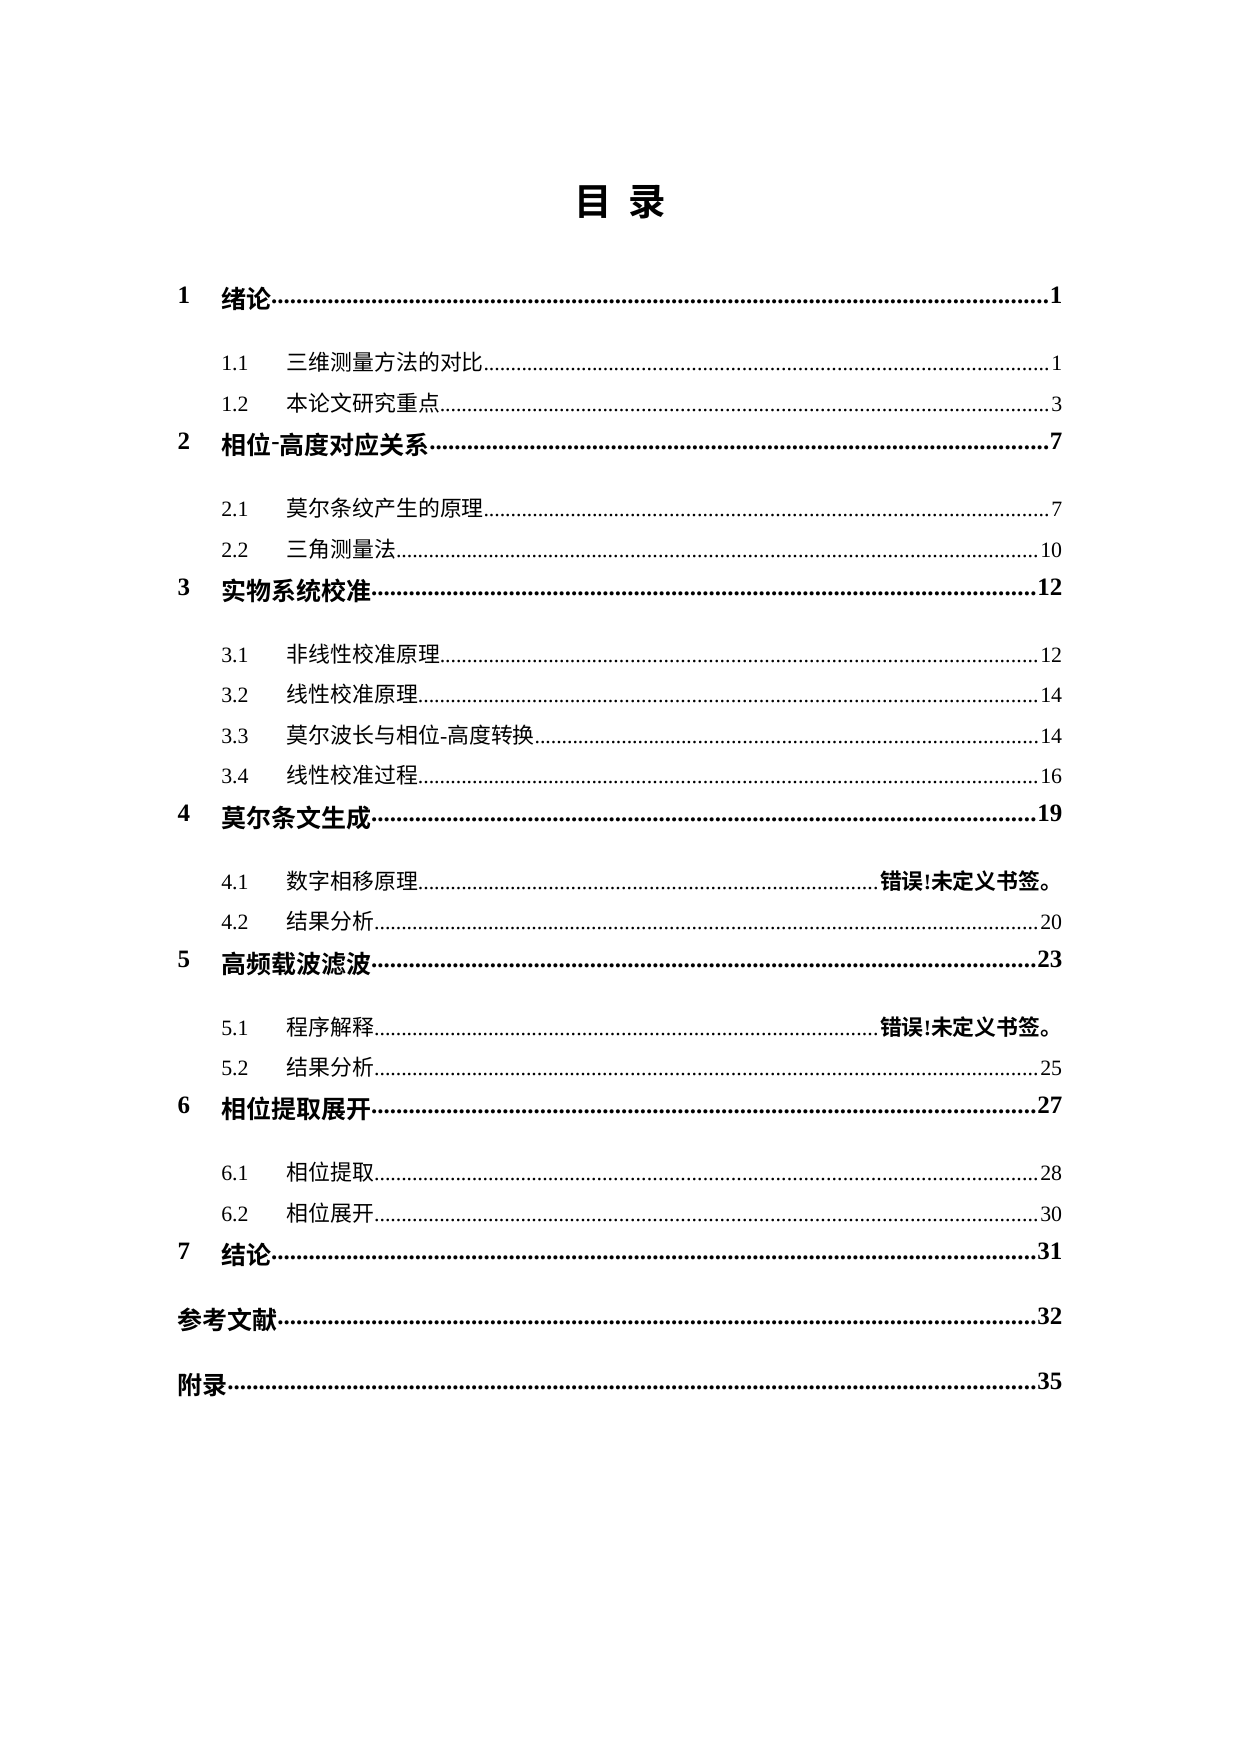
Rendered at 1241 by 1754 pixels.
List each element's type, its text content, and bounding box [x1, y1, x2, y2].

text 7 结论 31 [177, 1236, 1063, 1301]
text 2.2 三角测量法 10 [221, 531, 1063, 564]
text 3.1 非线性校准原理 12 [221, 637, 1063, 669]
text 2.1 莫尔条纹产生的原理 7 [221, 491, 1063, 523]
text 5.1 程序解释 错误!未定义书签。 [221, 1009, 1063, 1042]
text 目 录 [177, 166, 1063, 231]
text 附录 35 [177, 1366, 1063, 1431]
text 5 高频载波滤波 23 [177, 944, 1063, 1009]
text 3.4 线性校准过程 16 [221, 758, 1063, 790]
text 6.1 相位提取 28 [221, 1155, 1063, 1187]
text 6 相位提取展开 27 [177, 1090, 1063, 1155]
text 参考文献 32 [177, 1301, 1063, 1366]
text 1 绪论 1 [177, 280, 1063, 345]
text 1.2 本论文研究重点 3 [221, 385, 1063, 418]
text 3.3 莫尔波长与相位-高度转换 14 [221, 717, 1063, 750]
text 2 相位-高度对应关系 7 [177, 426, 1063, 491]
text 5.2 结果分析 25 [221, 1049, 1063, 1082]
text 3.2 线性校准原理 14 [221, 677, 1063, 709]
text 4.2 结果分析 20 [221, 904, 1063, 936]
text 3 实物系统校准 12 [177, 572, 1063, 637]
text 4.1 数字相移原理 错误!未定义书签。 [221, 863, 1063, 896]
text 6.2 相位展开 30 [221, 1195, 1063, 1228]
text 1.1 三维测量方法的对比 1 [221, 345, 1063, 377]
text 4 莫尔条文生成 19 [177, 798, 1063, 863]
